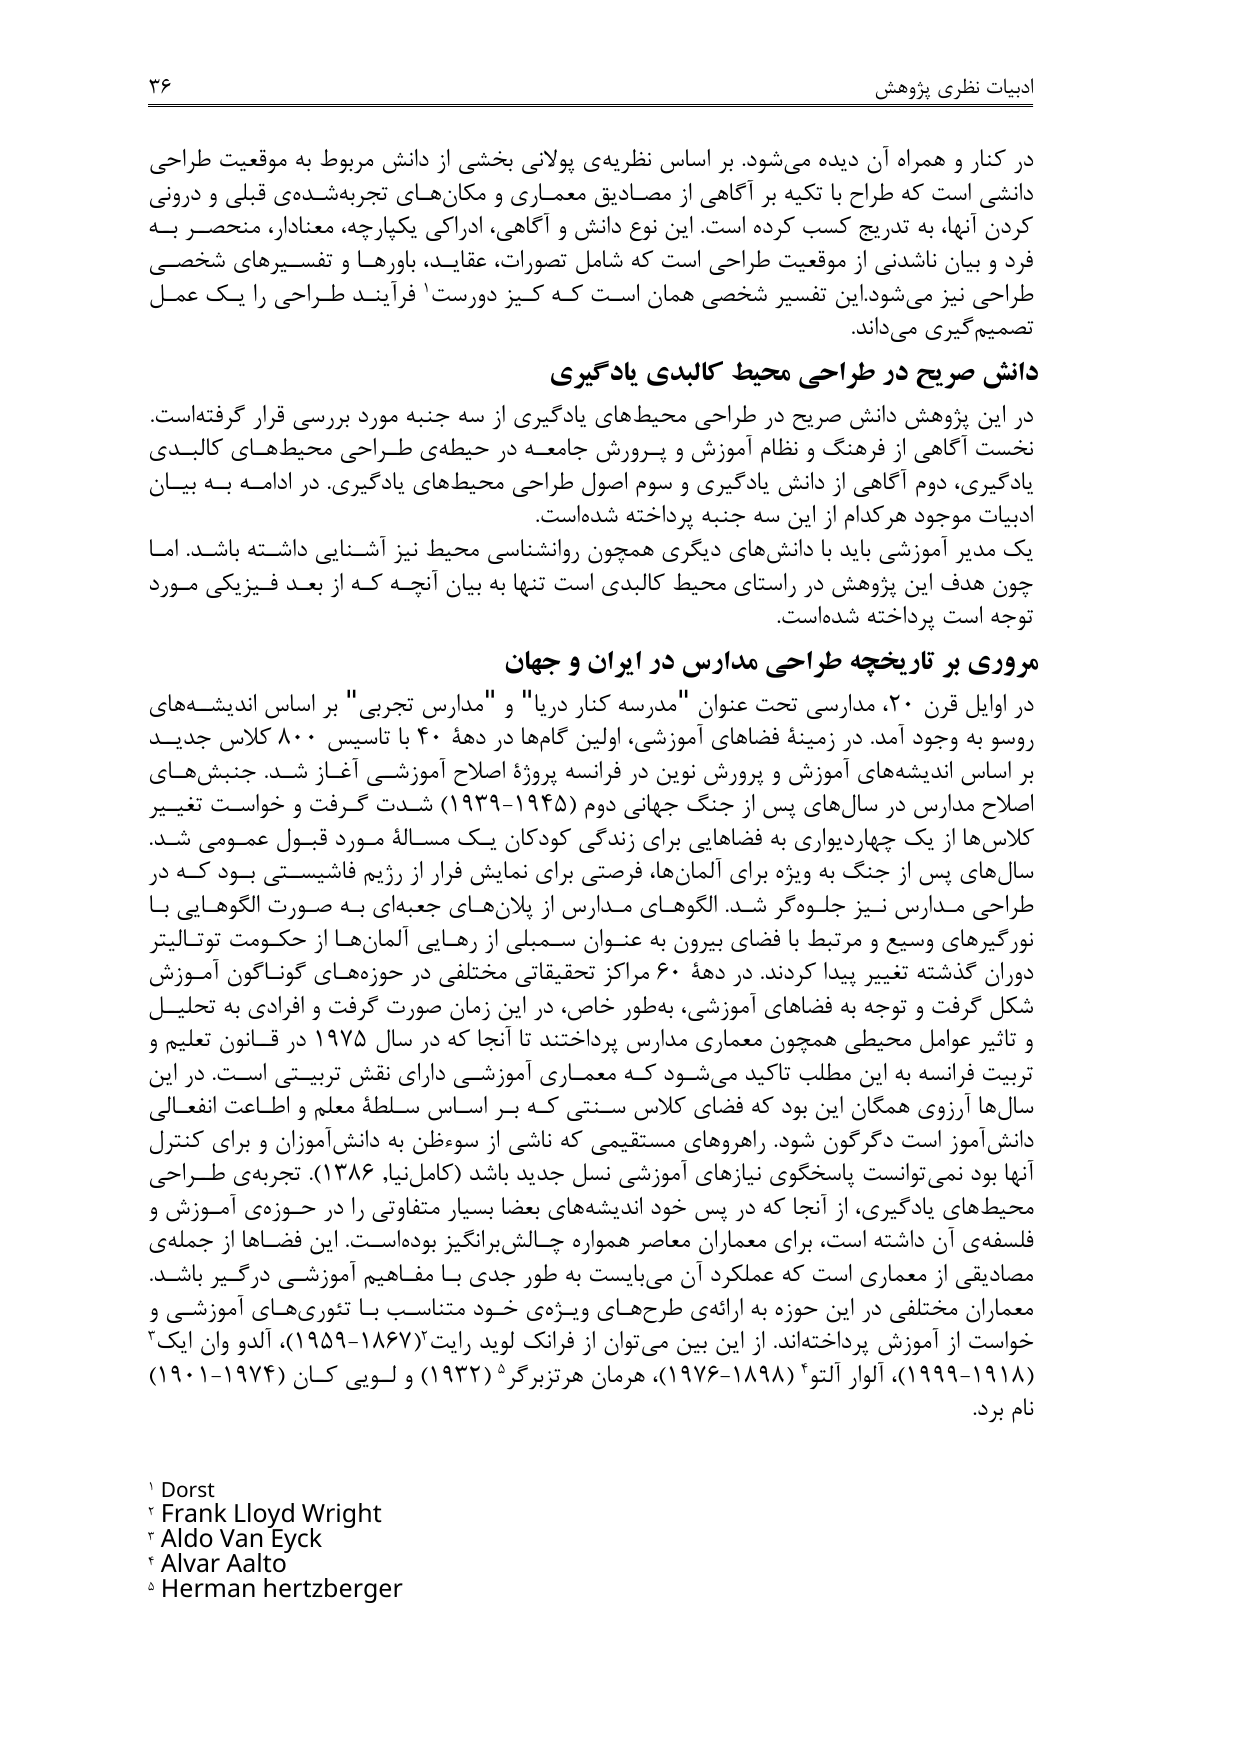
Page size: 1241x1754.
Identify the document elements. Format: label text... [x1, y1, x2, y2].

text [148, 148, 1033, 344]
text مروری بر تاریخچه طراحی مدارس در ایران و جهان [148, 650, 1038, 679]
text دانش صریح در طراحی محیط کالبدی یادگیری [148, 361, 1038, 391]
text در این پژوهش دانش صریح در طراحی محیط‌های یادگیری از سه جنبه مورد بررسی قرار گرفته‌است. نخست آگاهی از فرهنگ و نظام آموزش و پرورش جامعه در حیطه‌ی طراحی محیط‌های کالبدی یادگیری، دوم‌ آگاهی از دانش یادگیری و سوم اصول طراحی محیط‌های یادگیری. در ادامه به بیان ادبیات موجود هرکدام از این سه جنبه پرداخته شده‌است. [148, 403, 1033, 533]
text یک مدیر آموزشی باید با دانش‌های دیگری همچون روانشناسی محیط نیز آشنایی داشته باشد. اما چون هدف این پژوهش در راستای محیط کالبدی است تنها به بیان آنچه که از بعد فیزیکی مورد توجه است پرداخته شده‌است. [148, 537, 1033, 633]
text در اوایل قرن 20، مدارسی تحت عنوان "مدرسه کنار دریا" و "مدارس تجربی" بر اساس اندیشه‌های روسو به ‌وجود آمد. در زمینۀ فضاهای آموزشی، اولین گام‌ها در دهۀ 40 با تاسیس 800 کلاس جدید بر اساس اندیشه‌های آموزش و پرورش نوین در فرانسه پروژۀ اصلاح آموزشی آغاز شد. جنبش‌های اصلاح مدارس در سال‌های پس از جنگ جهانی دوم (1945-1939) شدت گرفت و خواست تغییر کلاس‌ها از یک چهاردیواری به فضاهایی برای زندگی کودکان یک مسالۀ مورد قبول عمومی شد. سال‌های پس از جنگ به ویژه برای آلمان‌ها، فرصتی برای نمایش فرار از رژیم فاشیستی بود که در طراحی مدارس نیز جلوه‌گر شد. الگوهای مدارس از پلان‌های جعبه‌ای به صورت الگوهایی با نورگیرهای وسیع و مرتبط با فضای بیرون به عنوان سمبلی از رهایی آلمان‌ها از حکومت توتالیتر دوران گذشته تغییر پیدا کردند. در دهۀ 60 مراکز تحقیقاتی مختلفی در حوزه‌های گوناگون آموزش شکل گرفت و توجه به فضاهای آموزشی، به‌طور خاص، در این زمان صورت گرفت و افرادی به تحلیل و تاثیر عوامل محیطی همچون معماری مدارس پرداختند تا آنجا که در سال 1975 در قانون تعلیم و تربیت فرانسه به این مطلب تاکید می‌شود که معماری آموزشی دارای نقش تربیتی است. در این سال‌ها آرزوی همگان این بود که فضای کلاس سنتی که بر اساس سلطۀ معلم و اطاعت انفعالی دانش‌آموز است دگرگون شود. راهروهای مستقیمی که ناشی از سوءظن به دانش‌آموزان و برای کنترل آنها بود نمی‌توانست پاسخگوی نیازهای آموزشی نسل جدید باشد (کامل‌نیا, 1386). تجربه‌ی طراحی محیط‌های یادگیری، از آنجا که در پس خود اندیشه‌های بعضا بسیار متفاوتی را در حوزه‌ی آموزش و فلسفه‌ی آن داشته است، برای معماران معاصر همواره چالش‌برانگیز بوده‌است. این فضاها از جمله‌ی مصادیقی از معماری است که عملکرد آن می‌بایست به طور جدی با مفاهیم آموزشی درگیر باشد. معماران مختلفی در این حوزه به ارائه‌ی طرح‌های ویژه‌ی خود متناسب با تئوری‌های آموزشی و خواست از آموزش پرداخته‌اند. از این بین می‌توان از فرانک لوید رایت(1867-1959)، آلدو وان ایک (1918-1999)، آلوار آلتو (1898-1976)، هرمان هرتزبرگر (1932) و لویی کان (1974-1901) نام برد. [148, 692, 1033, 1426]
